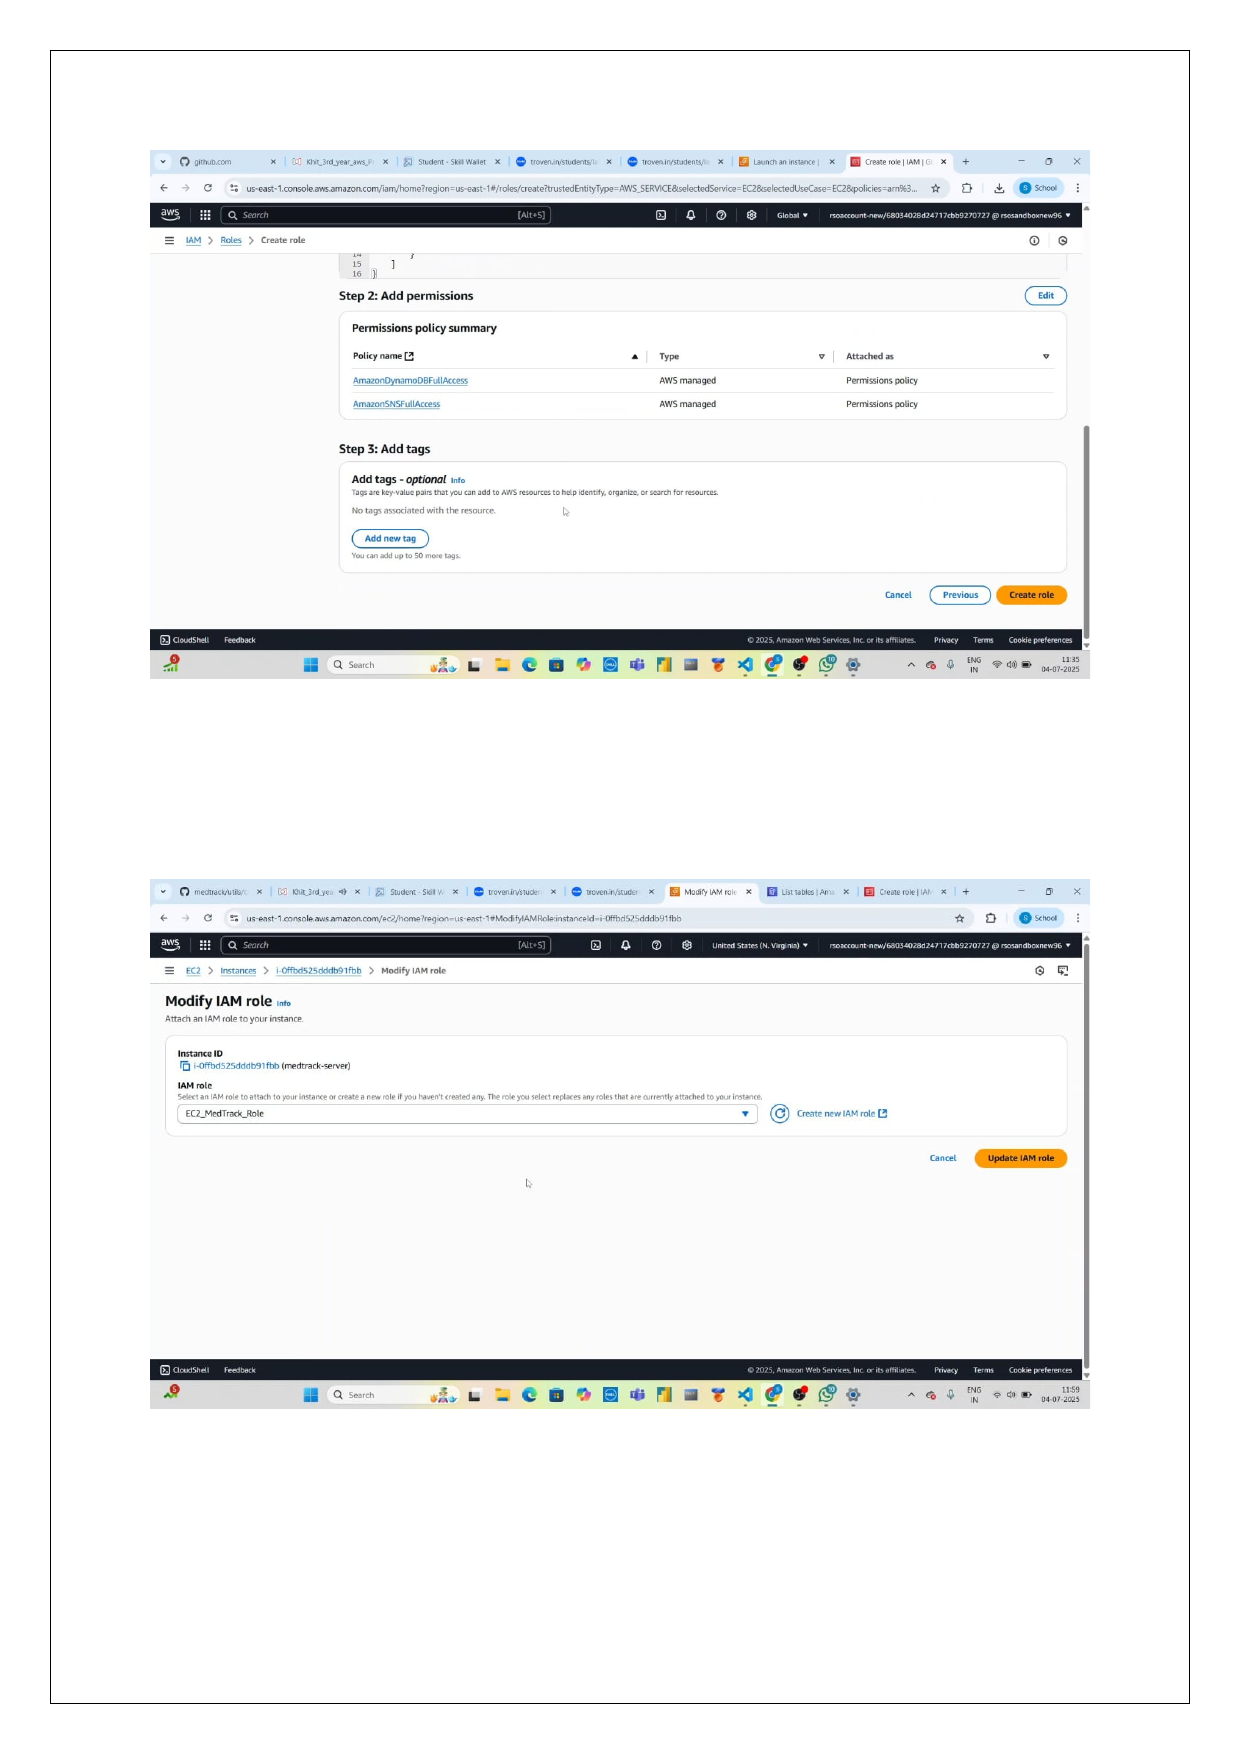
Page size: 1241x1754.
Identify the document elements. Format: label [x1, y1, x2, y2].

picture [150, 150, 1091, 679]
picture [150, 879, 1091, 1409]
